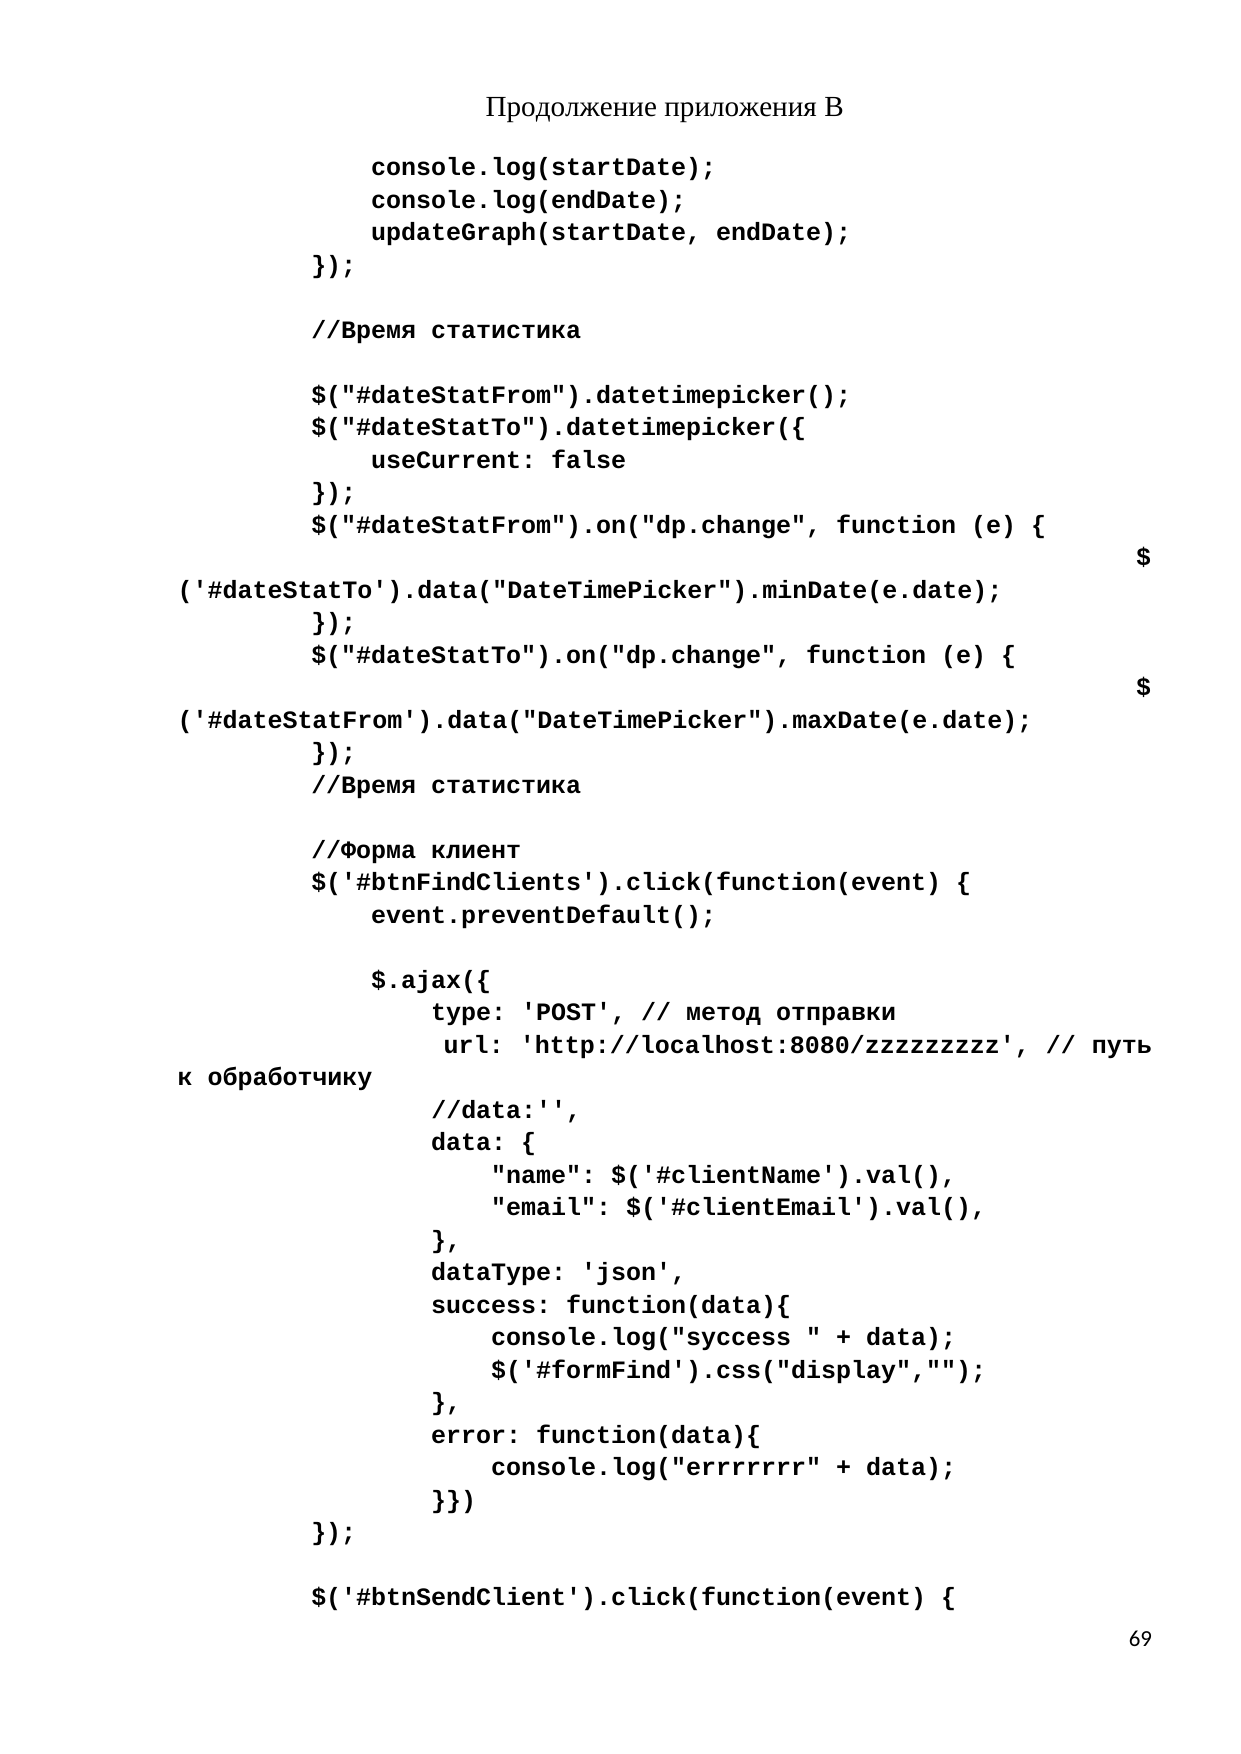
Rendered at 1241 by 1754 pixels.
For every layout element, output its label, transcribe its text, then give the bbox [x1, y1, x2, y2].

text "email": $('#clientEmail').val(), [177, 1195, 1152, 1223]
text type: 'POST', // метод отправки [177, 1000, 1152, 1028]
text useCurrent: false [177, 447, 1152, 476]
text success: function(data){ [177, 1292, 1152, 1321]
text error: function(data){ [177, 1422, 1152, 1451]
text }); [177, 252, 1152, 281]
text dataType: 'json', [177, 1260, 1152, 1288]
text updateGraph(startDate, endDate); [177, 220, 1152, 248]
text }); [177, 740, 1152, 768]
text $('#btnSendClient').click(function(event) { [177, 1585, 1152, 1613]
text $("#dateStatTo").datetimepicker({ [177, 415, 1152, 443]
text $("#dateStatFrom").on("dp.change", function (e) { [177, 512, 1152, 541]
text data: { [177, 1130, 1152, 1158]
text }}) [177, 1487, 1152, 1516]
text url: 'http://localhost:8080/zzzzzzzzz', // путь к обработчику [177, 1032, 1152, 1093]
text $("#dateStatFrom").datetimepicker(); [177, 382, 1152, 411]
text event.preventDefault(); [177, 902, 1152, 931]
text $('#dateStatFrom').data("DateTimePicker").maxDate(e.date); [177, 675, 1152, 736]
text console.log("syccess " + data); [177, 1325, 1152, 1353]
text //data:'', [177, 1097, 1152, 1126]
text console.log(endDate); [177, 187, 1152, 216]
text $('#formFind').css("display",""); [177, 1357, 1152, 1386]
text console.log(startDate); [177, 155, 1152, 183]
text }, [177, 1390, 1152, 1418]
text }, [177, 1227, 1152, 1256]
text "name": $('#clientName').val(), [177, 1162, 1152, 1191]
text }); [177, 480, 1152, 508]
text }); [177, 610, 1152, 638]
text //Время статистика [177, 317, 1152, 346]
text //Время статистика [177, 772, 1152, 801]
text $("#dateStatTo").on("dp.change", function (e) { [177, 642, 1152, 671]
text }); [177, 1520, 1152, 1548]
text //Форма клиент [177, 837, 1152, 866]
text $.ajax({ [177, 967, 1152, 996]
text $('#dateStatTo').data("DateTimePicker").minDate(e.date); [177, 545, 1152, 606]
text Продолжение приложения В [177, 89, 1152, 122]
text $('#btnFindClients').click(function(event) { [177, 870, 1152, 898]
text console.log("errrrrrr" + data); [177, 1455, 1152, 1483]
